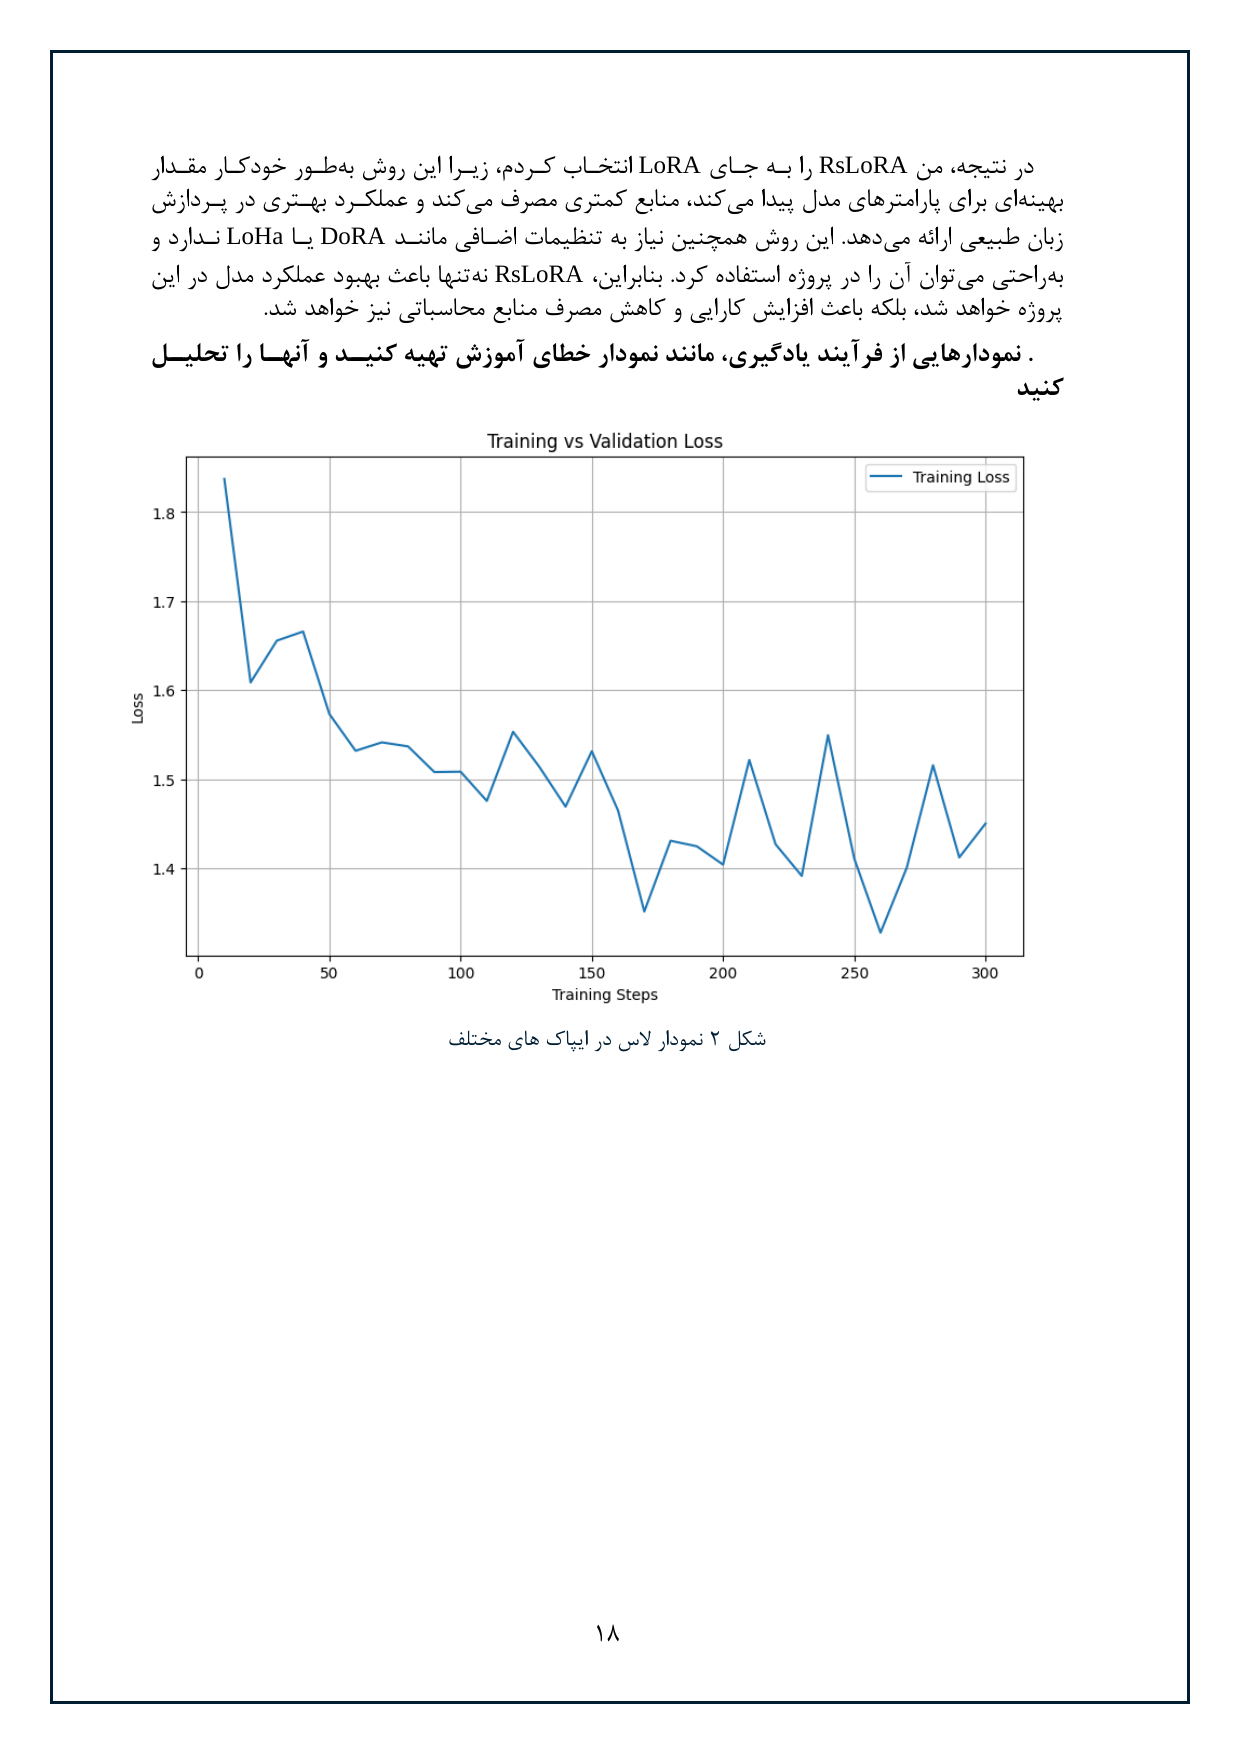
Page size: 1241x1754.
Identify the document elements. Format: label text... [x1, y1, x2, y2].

text . نمودارهایی از فرآیند یادگیری، مانند نمودار خطای آموزش تهیه کنید و آنها را تحلیل کنید [150, 343, 1063, 405]
text شکل 2 نمودار لاس در ایپاک های مختلف [150, 1029, 1063, 1054]
text در نتیجه، من RsLoRA را به جای LoRA انتخاب کردم، زیرا این روش به‌طور خودکار مقدار بهینه‌ای برای پارامترهای مدل پیدا می‌کند، منابع کمتری مصرف می‌کند و عملکرد بهتری در پردازش زبان طبیعی ارائه می‌دهد. این روش همچنین نیاز به تنظیمات اضافی مانند DoRA یا LoHa ندارد و به‌راحتی می‌توان آن را در پروژه استفاده کرد. بنابراین، RsLoRA نه‌تنها باعث بهبود عملکرد مدل در این پروژه خواهد شد، بلکه باعث افزایش کارایی و کاهش مصرف منابع محاسباتی نیز خواهد شد. [150, 150, 1063, 326]
picture [120, 422, 1034, 1013]
